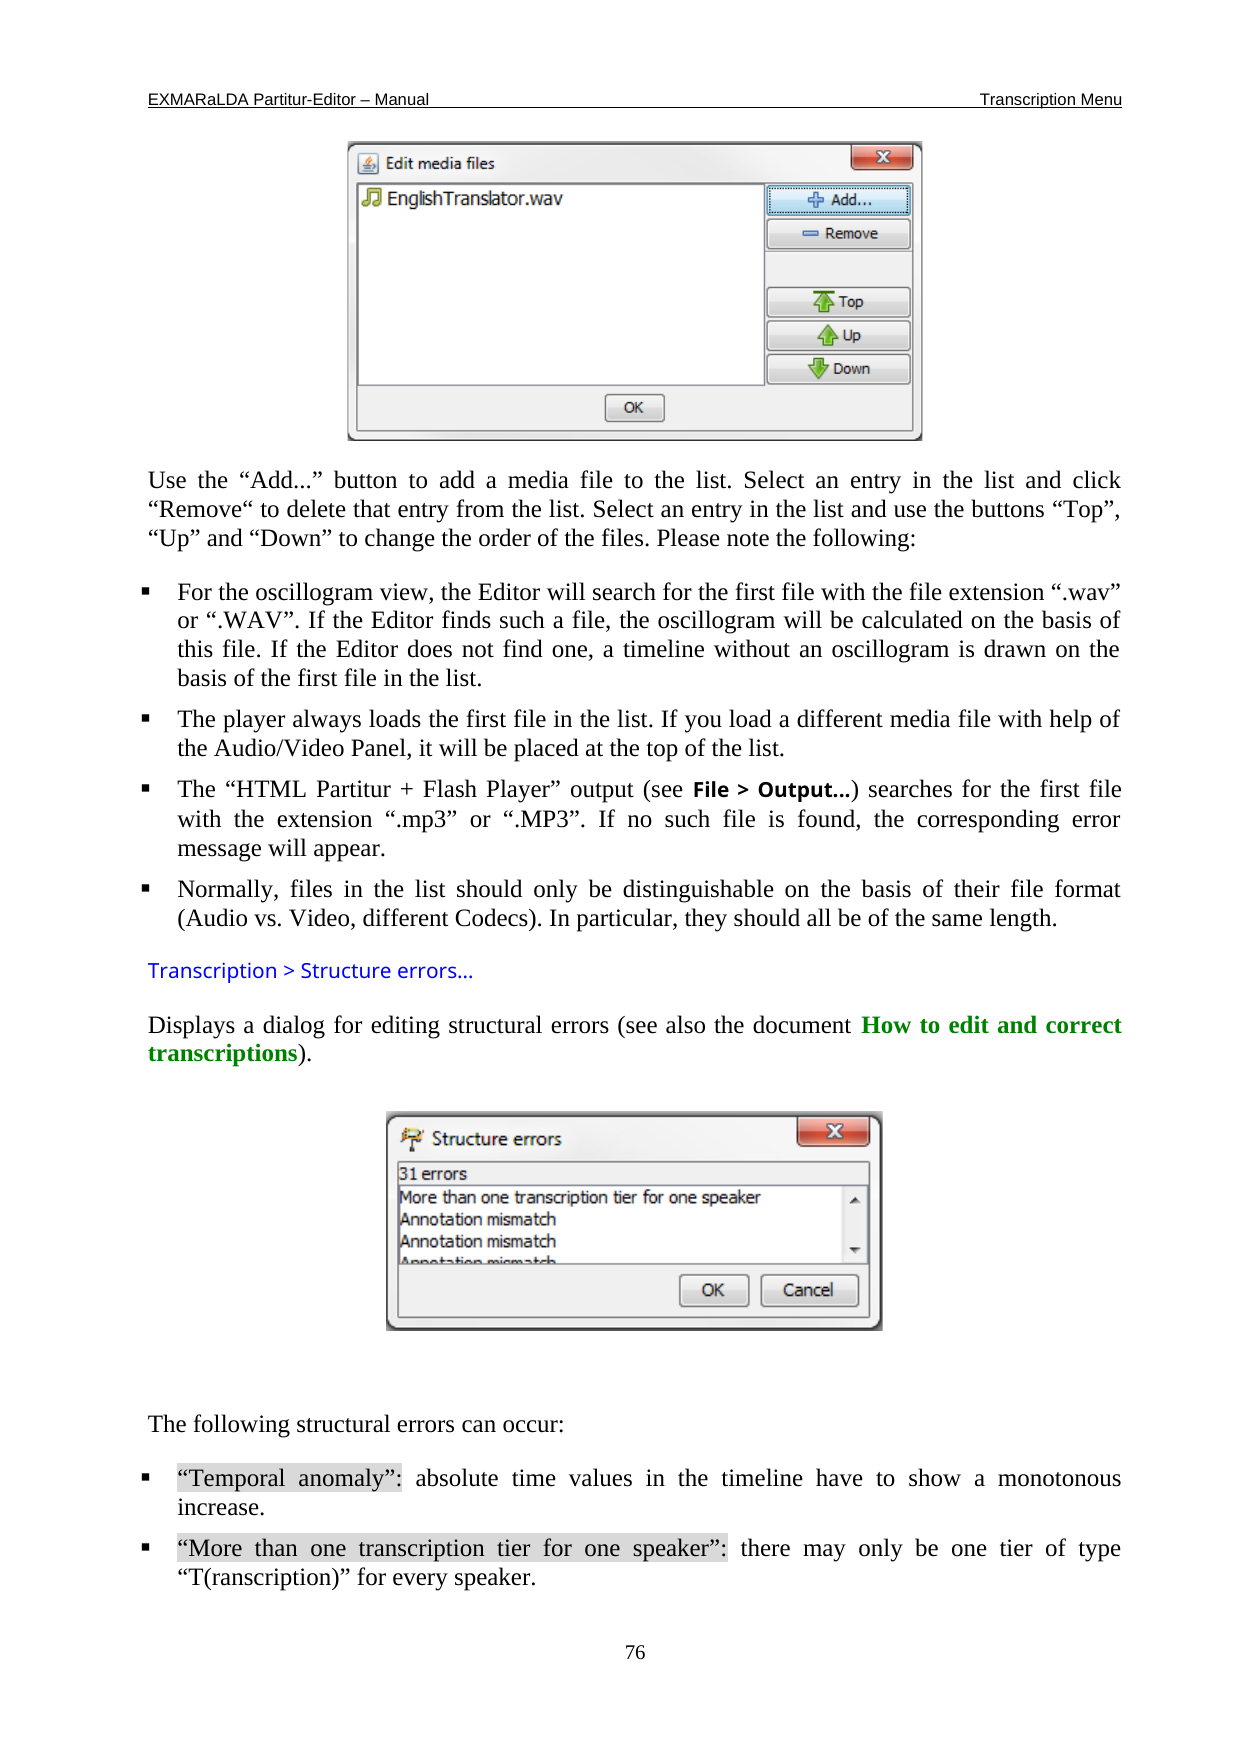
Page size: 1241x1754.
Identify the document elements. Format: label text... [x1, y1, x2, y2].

picture [347, 141, 923, 441]
picture [386, 1111, 883, 1331]
text Normally, files in the list should only be distinguishable on the basis of their file format (Audio vs. Video, different Codecs). In particular, they should all be of the same length. [139, 874, 1122, 931]
text The player always loads the first file in the list. If you load a different media file with help of the Audio/Video Panel, it will be placed at the top of the list. [139, 704, 1122, 762]
text “More than one transcription tier for one speaker”: there may only be one tier of type “T(ranscription)” for every speaker. [139, 1533, 1122, 1590]
subtitle Transcription > Structure errors… [148, 956, 1122, 985]
text “Temporal anomaly”: absolute time values in the timeline have to show a monotonous increase. [139, 1463, 1122, 1520]
text The “HTML Partitur + Flash Player” output (see File > Output...) searches for the first file with the extension “.mp3” or “.MP3”. If no such file is found, the corresponding error message will appear. [139, 774, 1122, 861]
text Use the “Add...” button to add a media file to the list. Select an entry in the list and click “Remove“ to delete that entry from the list. Select an entry in the list and use the buttons “Top”, “Up” and “Down” to change the order of the files. Please note the following: [148, 466, 1122, 552]
text The following structural errors can occur: [148, 1409, 1122, 1438]
text For the oscillogram view, the Editor will search for the first file with the file extension “.wav” or “.WAV”. If the Editor finds such a file, the oscillogram will be calculated on the basis of this file. If the Editor does not find one, a timeline without an oscillogram is drawn on the basis of the first file in the list. [139, 577, 1122, 692]
text Displays a dialog for editing structural errors (see also the document How to edit and correct transcriptions). [148, 1010, 1122, 1067]
